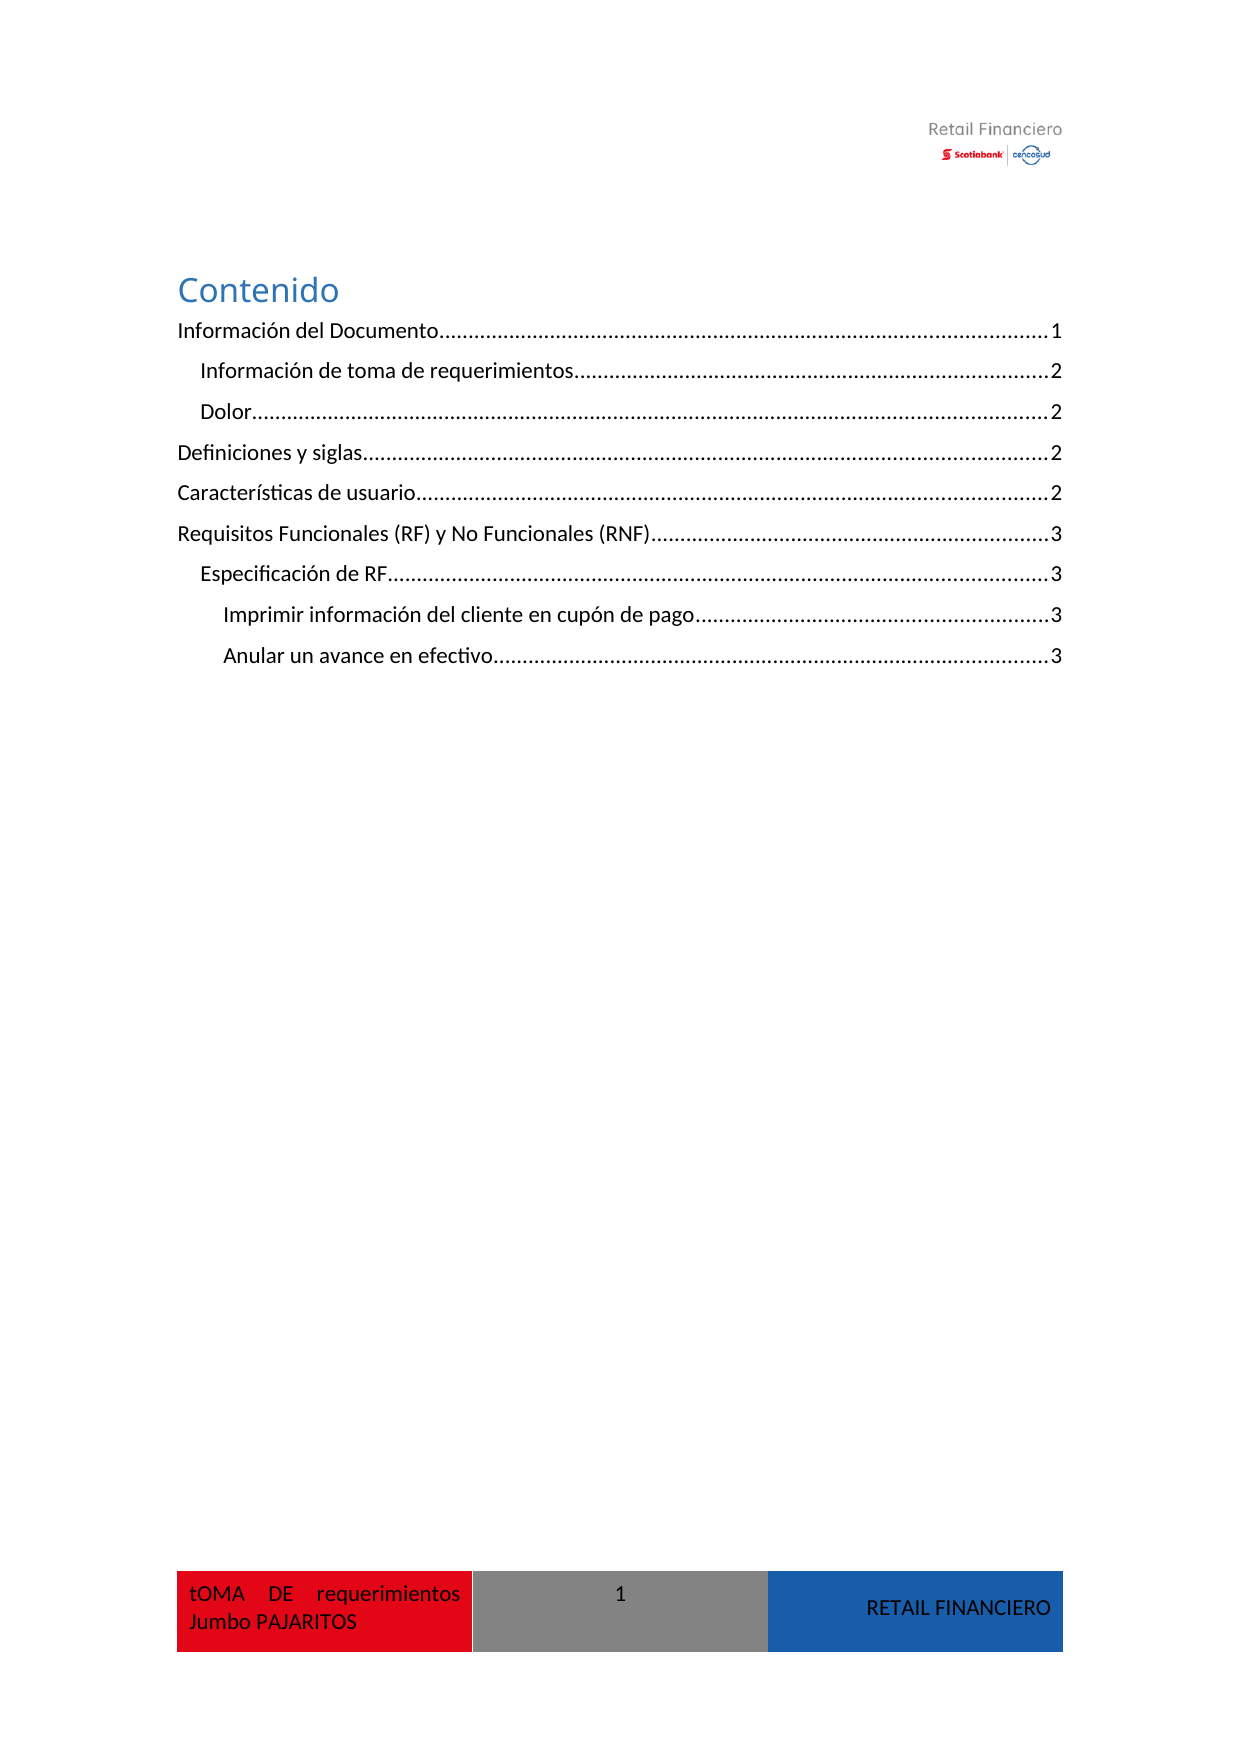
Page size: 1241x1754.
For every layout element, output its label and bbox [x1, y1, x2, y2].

picture [925, 73, 1064, 212]
